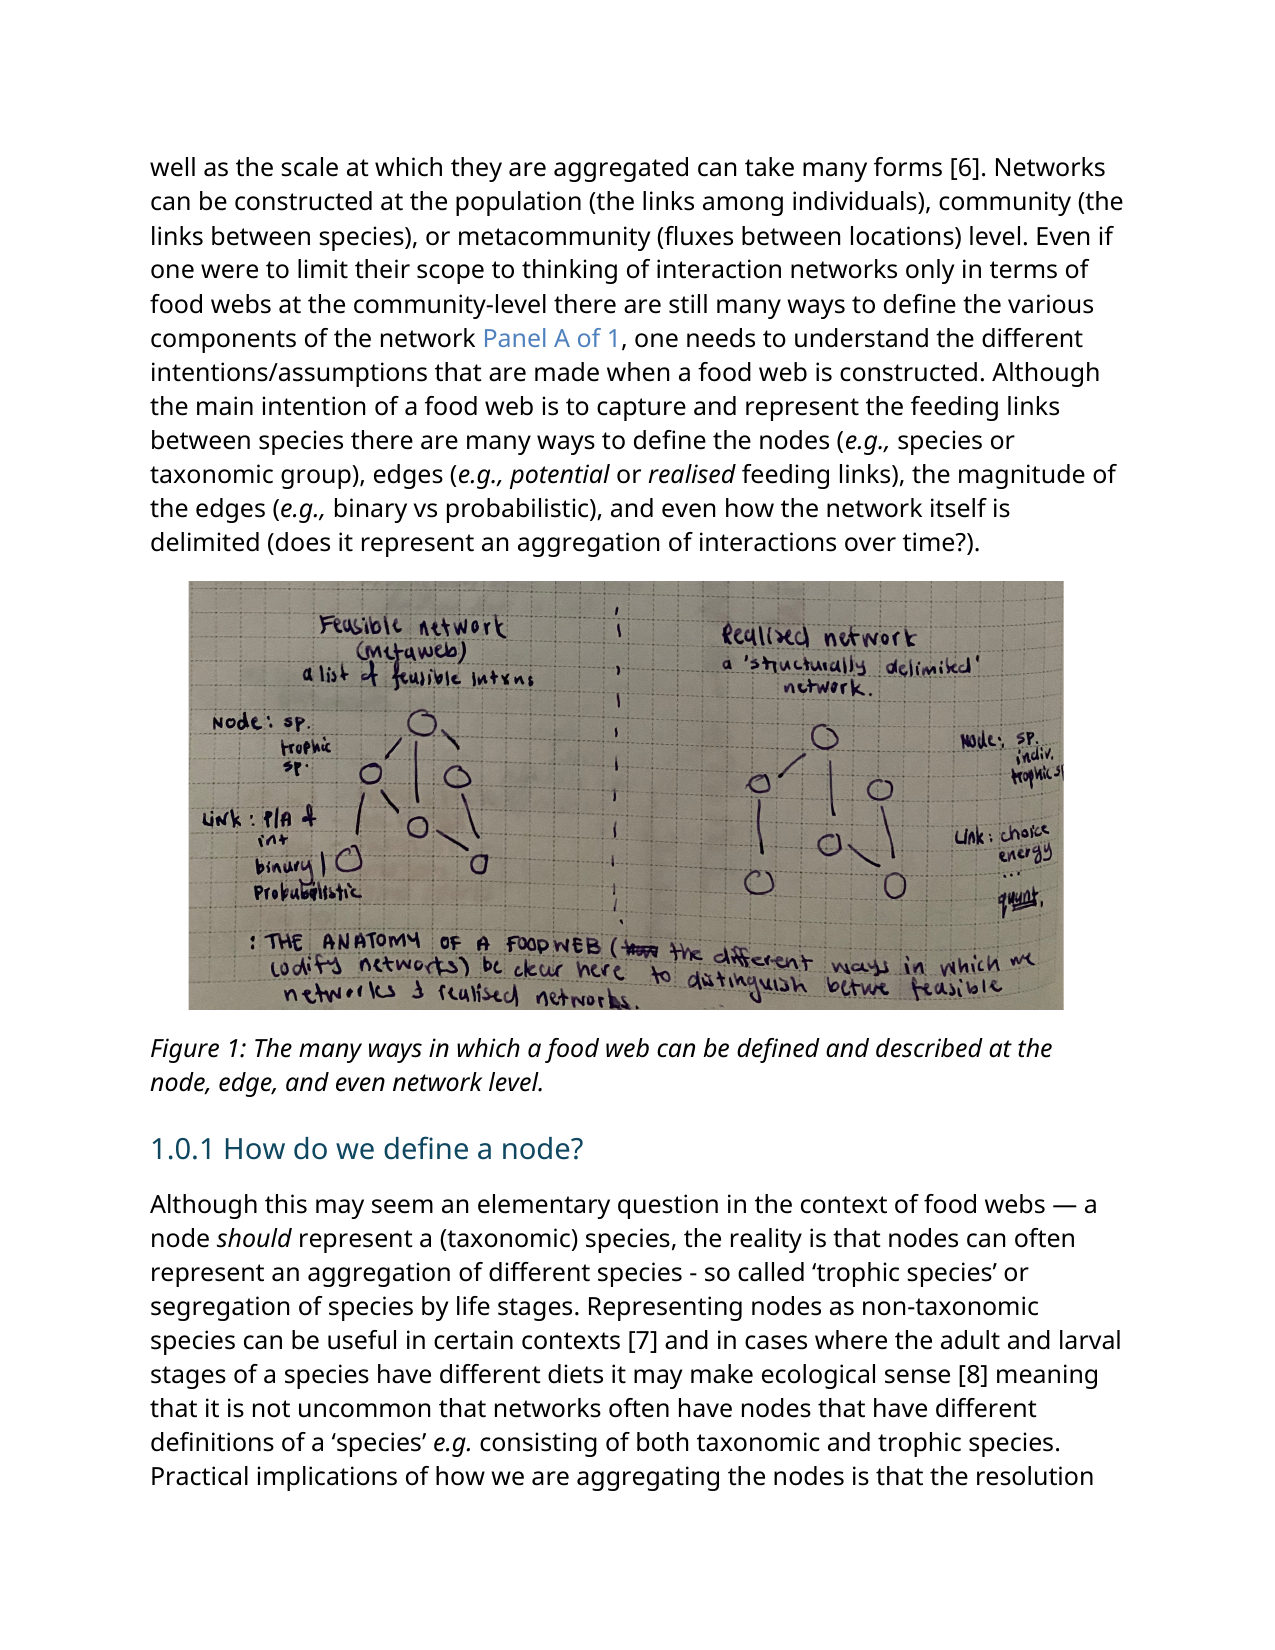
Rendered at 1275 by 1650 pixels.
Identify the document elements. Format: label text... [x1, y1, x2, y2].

table_header Figure 1: The many ways in which a food web can be defined and described at the node, edge, and even network level. [139, 578, 1114, 1111]
subtitle 1.0.1 How do we define a node? [150, 1128, 1125, 1168]
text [150, 150, 1125, 559]
picture [188, 581, 1064, 1010]
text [150, 1187, 1125, 1493]
